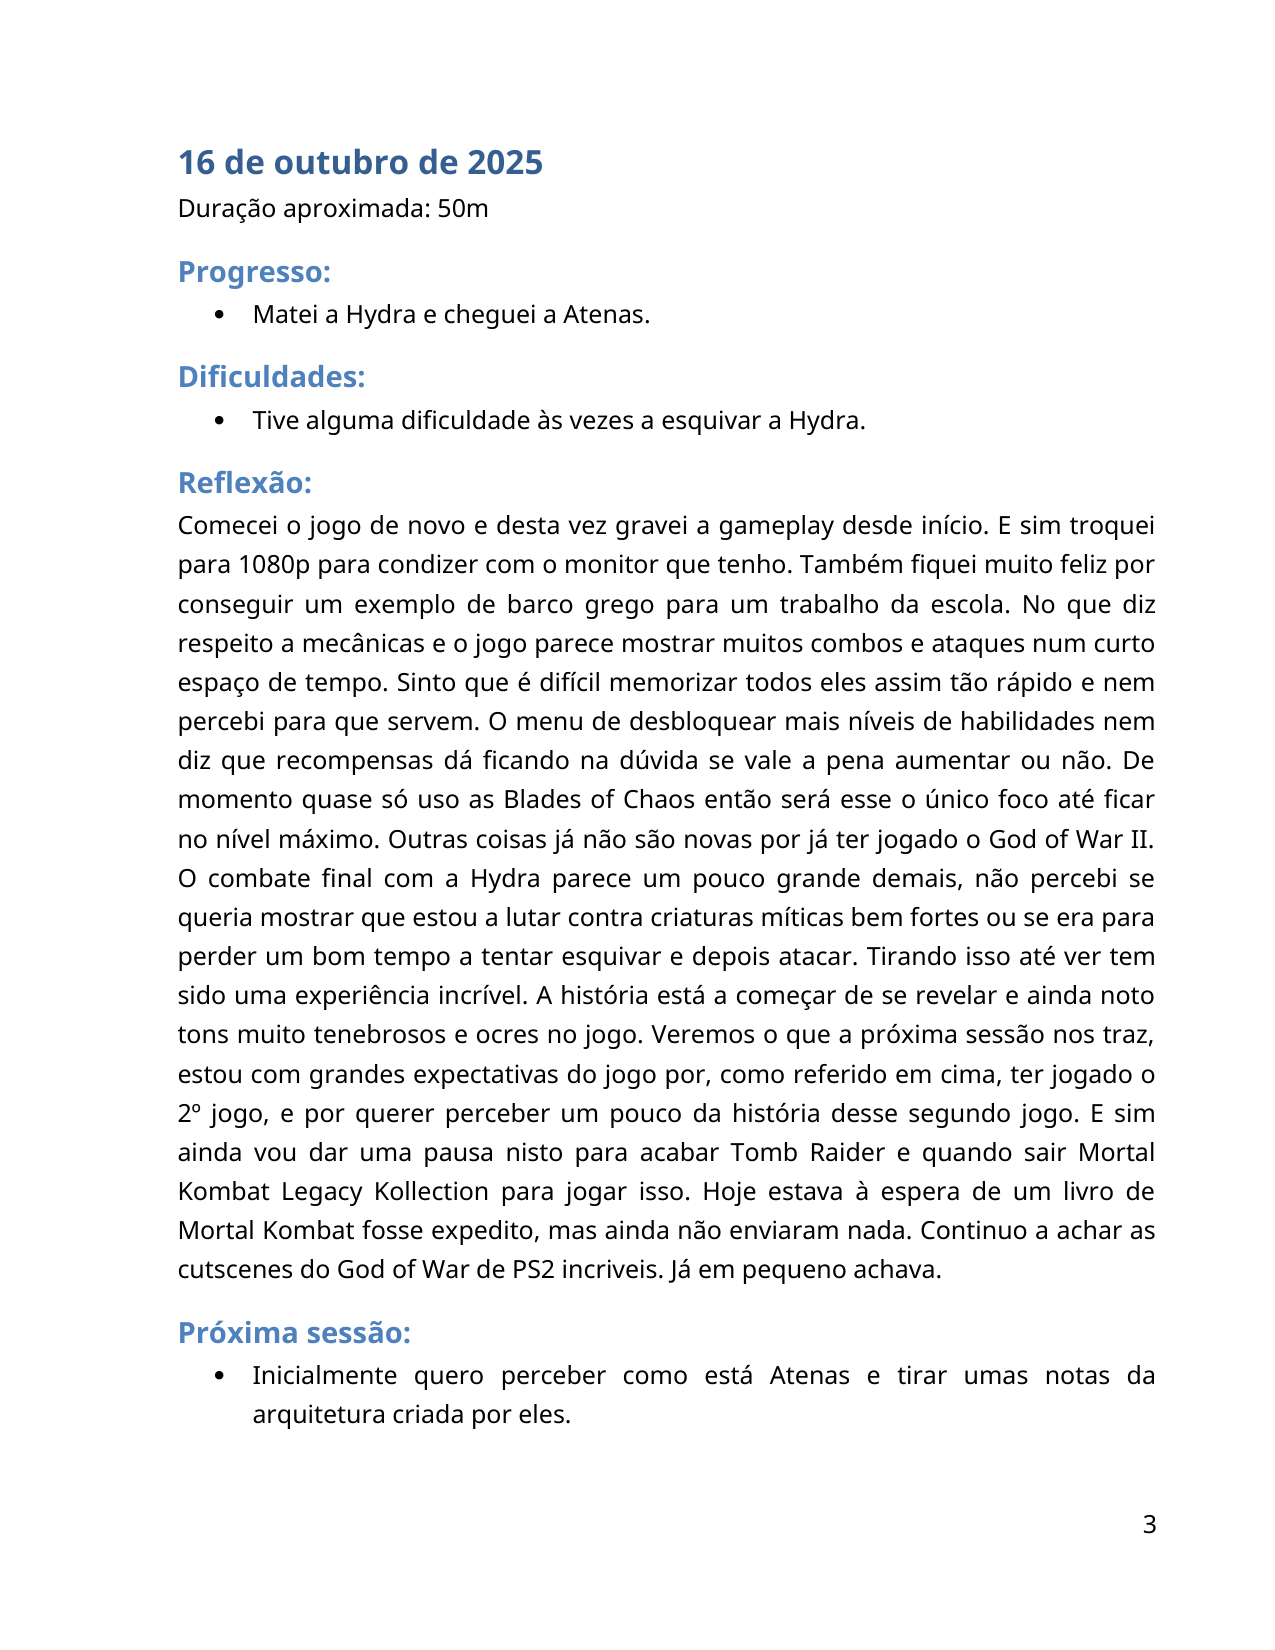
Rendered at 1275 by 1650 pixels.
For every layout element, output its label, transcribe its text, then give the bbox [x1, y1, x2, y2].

text Comecei o jogo de novo e desta vez gravei a gameplay desde início. E sim troquei para 1080p para condizer com o monitor que tenho. Também fiquei muito feliz por conseguir um exemplo de barco grego para um trabalho da escola. No que diz respeito a mecânicas e o jogo parece mostrar muitos combos e ataques num curto espaço de tempo. Sinto que é difícil memorizar todos eles assim tão rápido e nem percebi para que servem. O menu de desbloquear mais níveis de habilidades nem diz que recompensas dá ficando na dúvida se vale a pena aumentar ou não. De momento quase só uso as Blades of Chaos então será esse o único foco até ficar no nível máximo. Outras coisas já não são novas por já ter jogado o God of War II. O combate final com a Hydra parece um pouco grande demais, não percebi se queria mostrar que estou a lutar contra criaturas míticas bem fortes ou se era para perder um bom tempo a tentar esquivar e depois atacar. Tirando isso até ver tem sido uma experiência incrível. A história está a começar de se revelar e ainda noto tons muito tenebrosos e ocres no jogo. Veremos o que a próxima sessão nos traz, estou com grandes expectativas do jogo por, como referido em cima, ter jogado o 2º jogo, e por querer perceber um pouco da história desse segundo jogo. E sim ainda vou dar uma pausa nisto para acabar Tomb Raider e quando sair Mortal Kombat Legacy Kollection para jogar isso. Hoje estava à espera de um livro de Mortal Kombat fosse expedito, mas ainda não enviaram nada. Continuo a achar as cutscenes do God of War de PS2 incriveis. Já em pequeno achava. [177, 508, 1157, 1286]
subtitle Reflexão: [177, 462, 1157, 502]
subtitle Próxima sessão: [177, 1312, 1157, 1352]
subtitle Progresso: [177, 251, 1157, 291]
list Inicialmente quero perceber como está Atenas e tirar umas notas da arquitetura criada por eles. [215, 1358, 1157, 1431]
list Tive alguma dificuldade às vezes a esquivar a Hydra. [215, 402, 1157, 436]
subtitle 16 de outubro de 2025 [177, 139, 1157, 184]
list Matei a Hydra e cheguei a Atenas. [215, 297, 1157, 331]
text Duração aproximada: 50m [177, 191, 1157, 225]
subtitle Dificuldades: [177, 357, 1157, 396]
